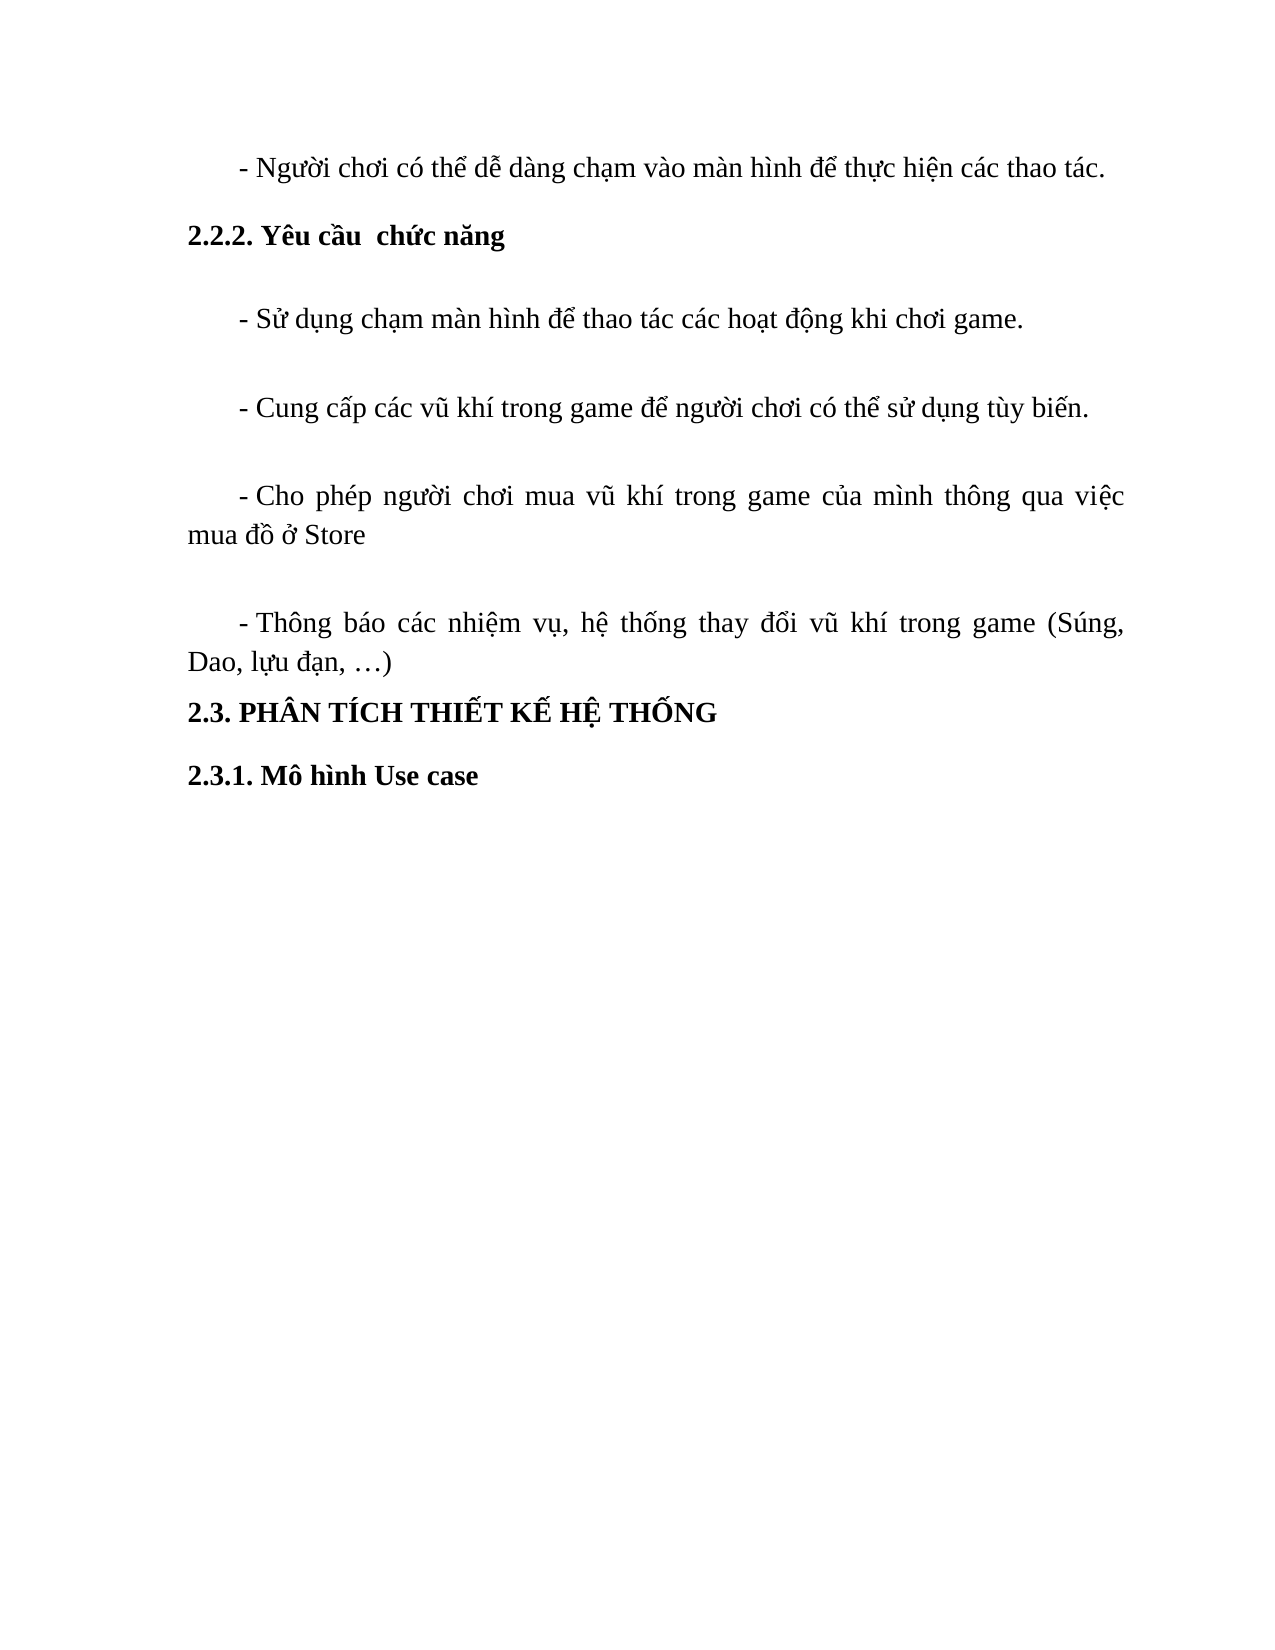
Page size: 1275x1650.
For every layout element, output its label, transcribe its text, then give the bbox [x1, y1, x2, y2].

text - Thông báo các nhiệm vụ, hệ thống thay đổi vũ khí trong game (Súng, Dao, lựu đạn, …) [187, 605, 1125, 677]
text - Cung cấp các vũ khí trong game để người chơi có thể sử dụng tùy biến. [187, 390, 1125, 423]
subtitle 2.2.2. Yêu cầu chức năng [187, 218, 1125, 251]
text - Sử dụng chạm màn hình để thao tác các hoạt động khi chơi game. [187, 301, 1125, 335]
text - Người chơi có thể dễ dàng chạm vào màn hình để thực hiện các thao tác. [187, 150, 1125, 183]
subtitle 2.3.1. Mô hình Use case [187, 758, 1125, 791]
subtitle 2.3. PHÂN TÍCH THIẾT KẾ HỆ THỐNG [187, 695, 1125, 728]
text - Cho phép người chơi mua vũ khí trong game của mình thông qua việc mua đồ ở Store [187, 478, 1125, 550]
